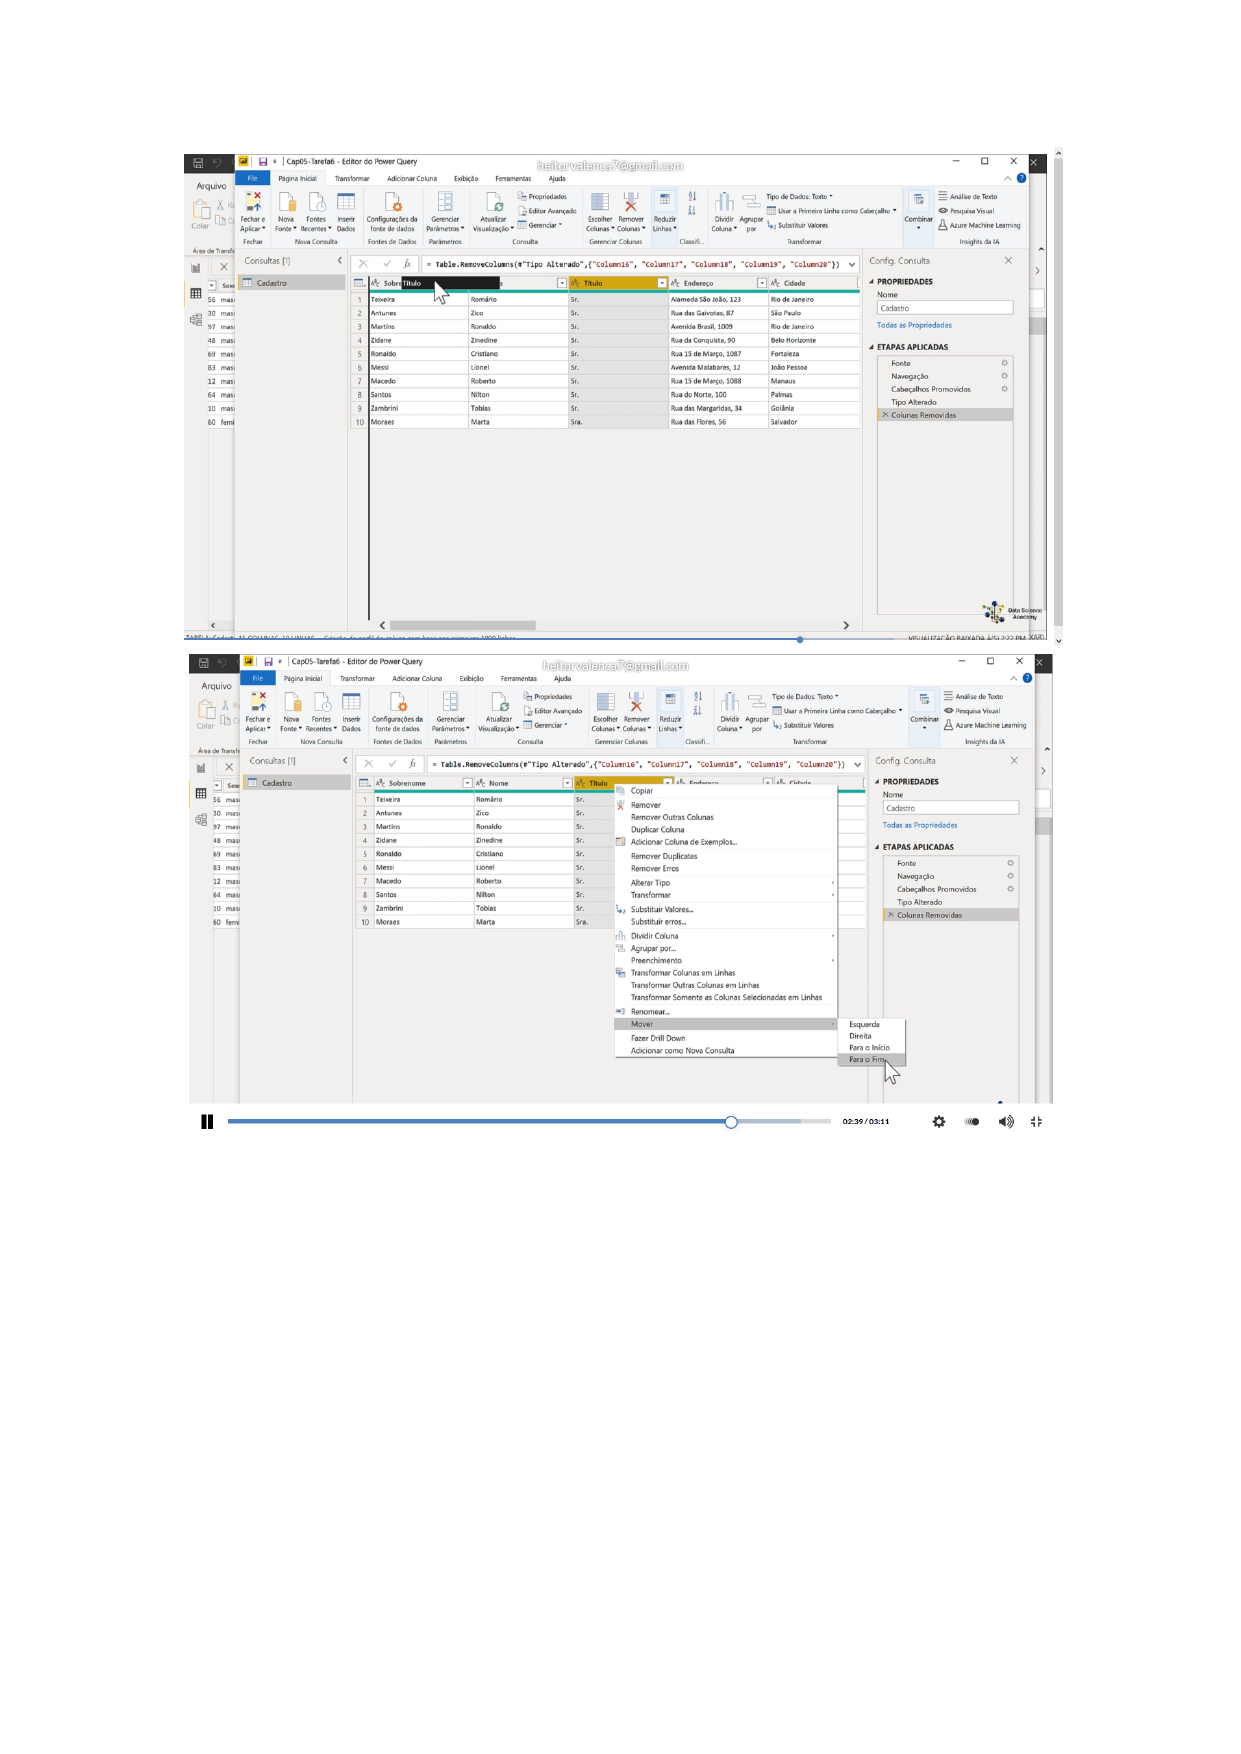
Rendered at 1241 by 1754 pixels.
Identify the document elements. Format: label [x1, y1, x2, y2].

picture [177, 147, 1063, 646]
picture [177, 647, 1063, 1146]
